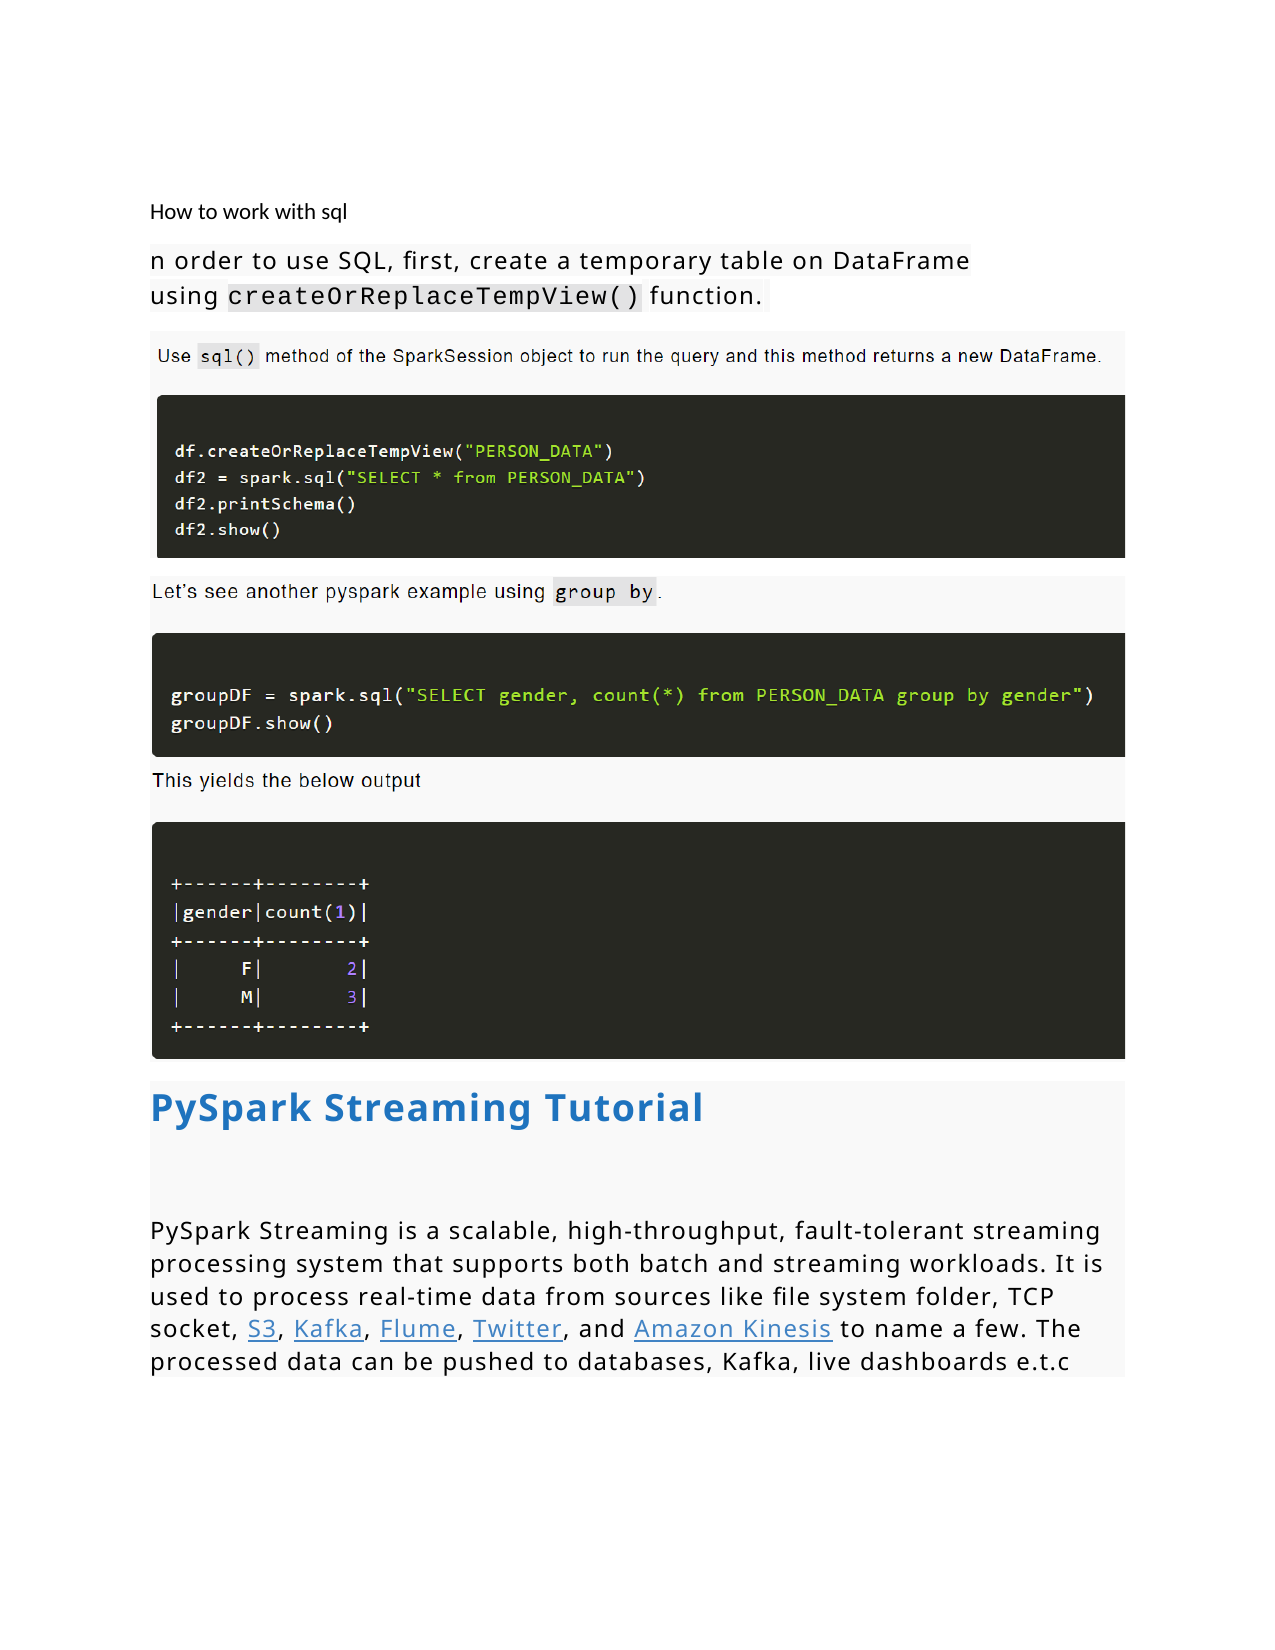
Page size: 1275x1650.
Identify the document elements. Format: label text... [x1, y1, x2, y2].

text How to work with sql [150, 197, 1125, 225]
text n order to use SQL, first, create a temporary table on DataFrame using createOrReplaceTempView() function. [150, 244, 1125, 312]
text PySpark Streaming is a scalable, high-throughput, fault-tolerant streaming processing system that supports both batch and streaming workloads. It is used to process real-time data from sources like file system folder, TCP socket, S3, Kafka, Flume, Twitter, and Amazon Kinesis to name a few. The processed data can be pushed to databases, Kafka, live dashboards e.t.c [150, 1214, 1125, 1377]
picture [150, 331, 1125, 558]
text PySpark Streaming Tutorial [150, 1081, 1125, 1132]
picture [150, 576, 1125, 1062]
